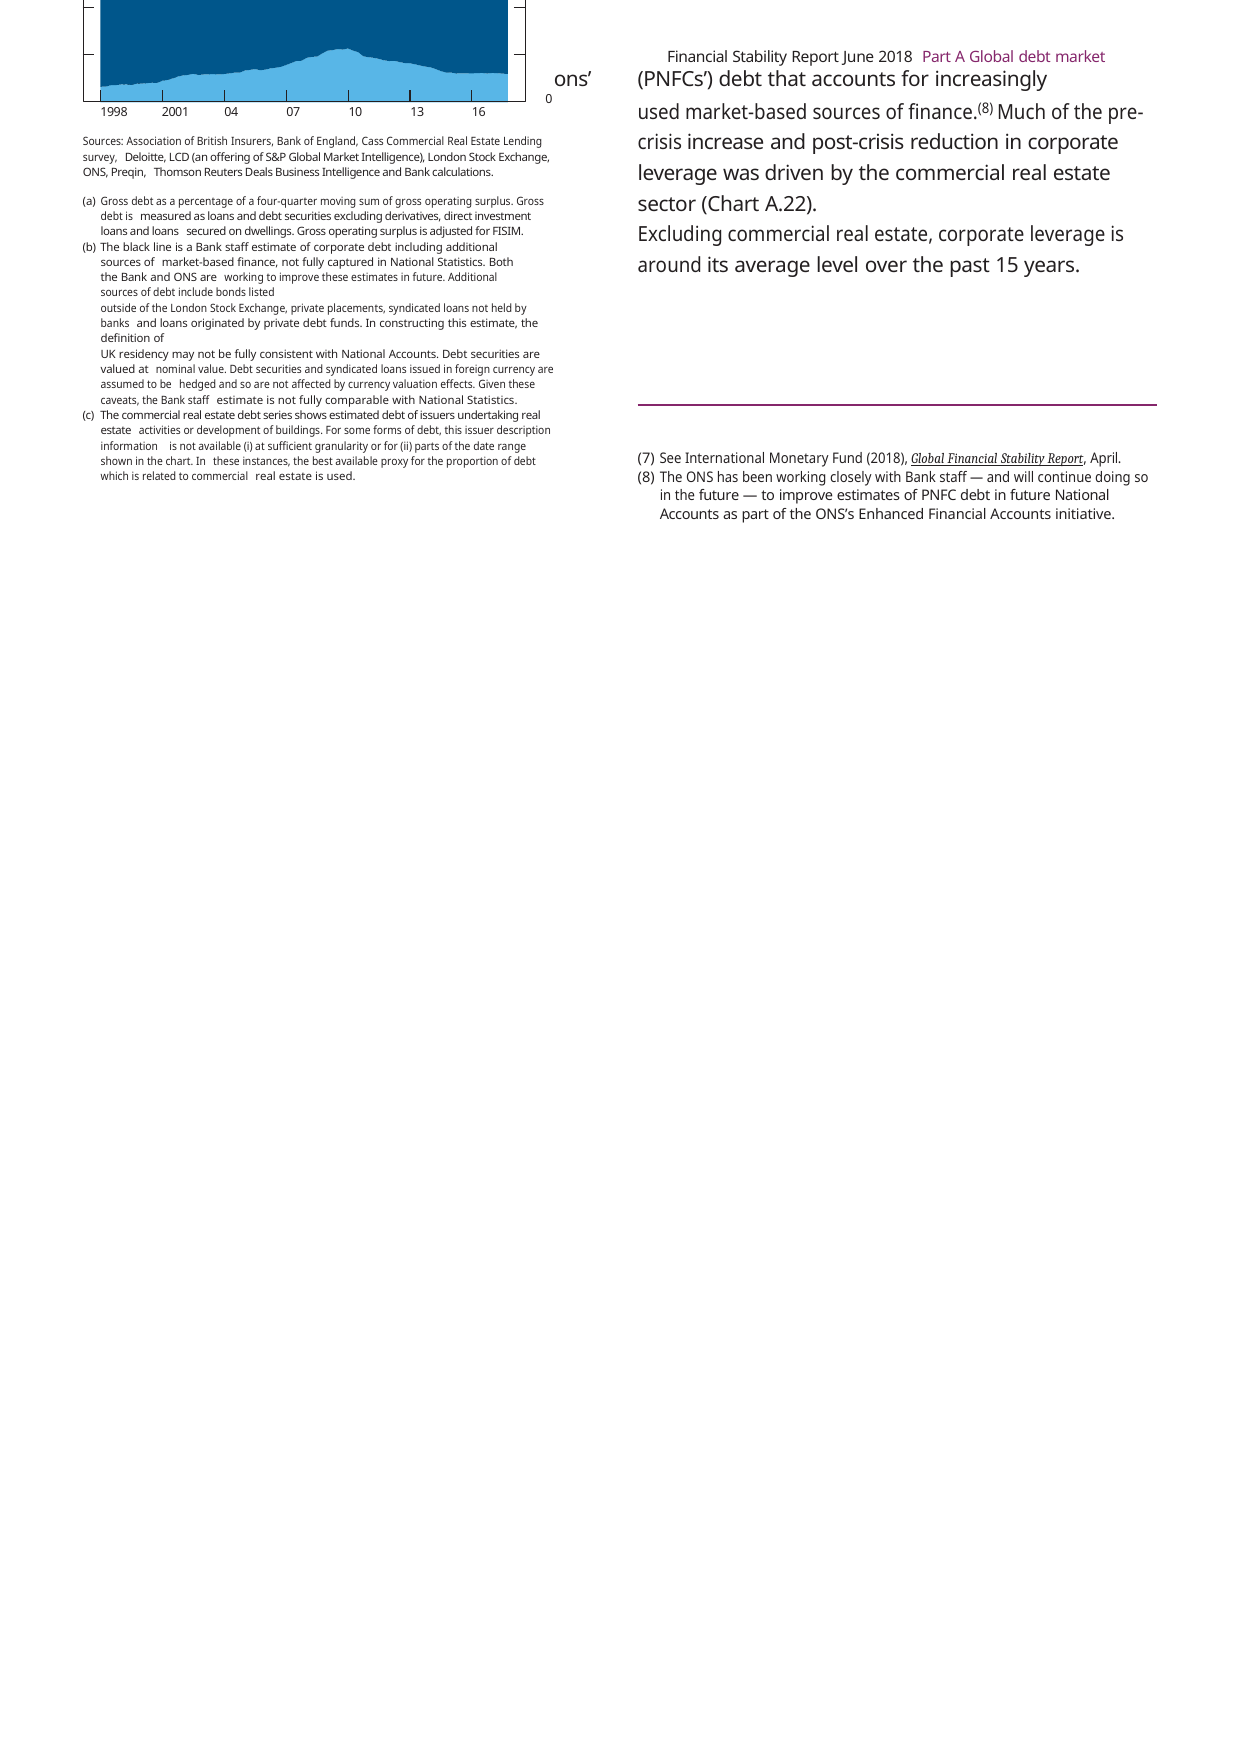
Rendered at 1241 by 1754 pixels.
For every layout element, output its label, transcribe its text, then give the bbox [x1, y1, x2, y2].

text Sources: Association of British Insurers, Bank of England, Cass Commercial Real Estate Lending survey, Deloitte, LCD (an offering of S&P Global Market Intelligence), London Stock Exchange, ONS, Preqin, Thomson Reuters Deals Business Intelligence and Bank calculations. [83, 134, 558, 179]
list The commercial real estate debt series shows estimated debt of issuers undertaking real estate activities or development of buildings. For some forms of debt, this issuer description information is not available (i) at sufficient granularity or for (ii) parts of the date range shown in the chart. In these instances, the best available proxy for the proportion of debt which is related to commercial real estate is used. [82, 407, 554, 484]
list Gross debt as a percentage of a four-quarter moving sum of gross operating surplus. Gross debt is measured as loans and debt securities excluding derivatives, direct investment loans and loans secured on dwellings. Gross operating surplus is adjusted for FISIM. [82, 193, 552, 239]
text UK residency may not be fully consistent with National Accounts. Debt securities are valued at nominal value. Debt securities and syndicated loans issued in foreign currency are assumed to be hedged and so are not affected by currency valuation effects. Given these caveats, the Bank staff estimate is not fully comparable with National Statistics. [100, 346, 558, 407]
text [637, 64, 1157, 93]
text 1998 2001 04 07 10 13 16 [100, 106, 558, 119]
text used market-based sources of finance.(8) Much of the pre-crisis increase and post-crisis reduction in corporate leverage was driven by the commercial real estate sector (Chart A.22). [637, 97, 1157, 217]
list See International Monetary Fund (2018), Global Financial Stability Report, April. [637, 450, 1211, 467]
list The ONS has been working closely with Bank staff — and will continue doing so in the future — to improve estimates of PNFC debt in future National Accounts as part of the ONS’s Enhanced Financial Accounts initiative. [637, 467, 1155, 524]
text Excluding commercial real estate, corporate leverage is around its average level over the past 15 years. [637, 219, 1157, 278]
list The black line is a Bank staff estimate of corporate debt including additional sources of market-based finance, not fully captured in National Statistics. Both the Bank and ONS are working to improve these estimates in future. Additional sources of debt include bonds listed [82, 239, 530, 300]
text outside of the London Stock Exchange, private placements, syndicated loans not held by banks and loans originated by private debt funds. In constructing this estimate, the definition of [100, 300, 549, 346]
